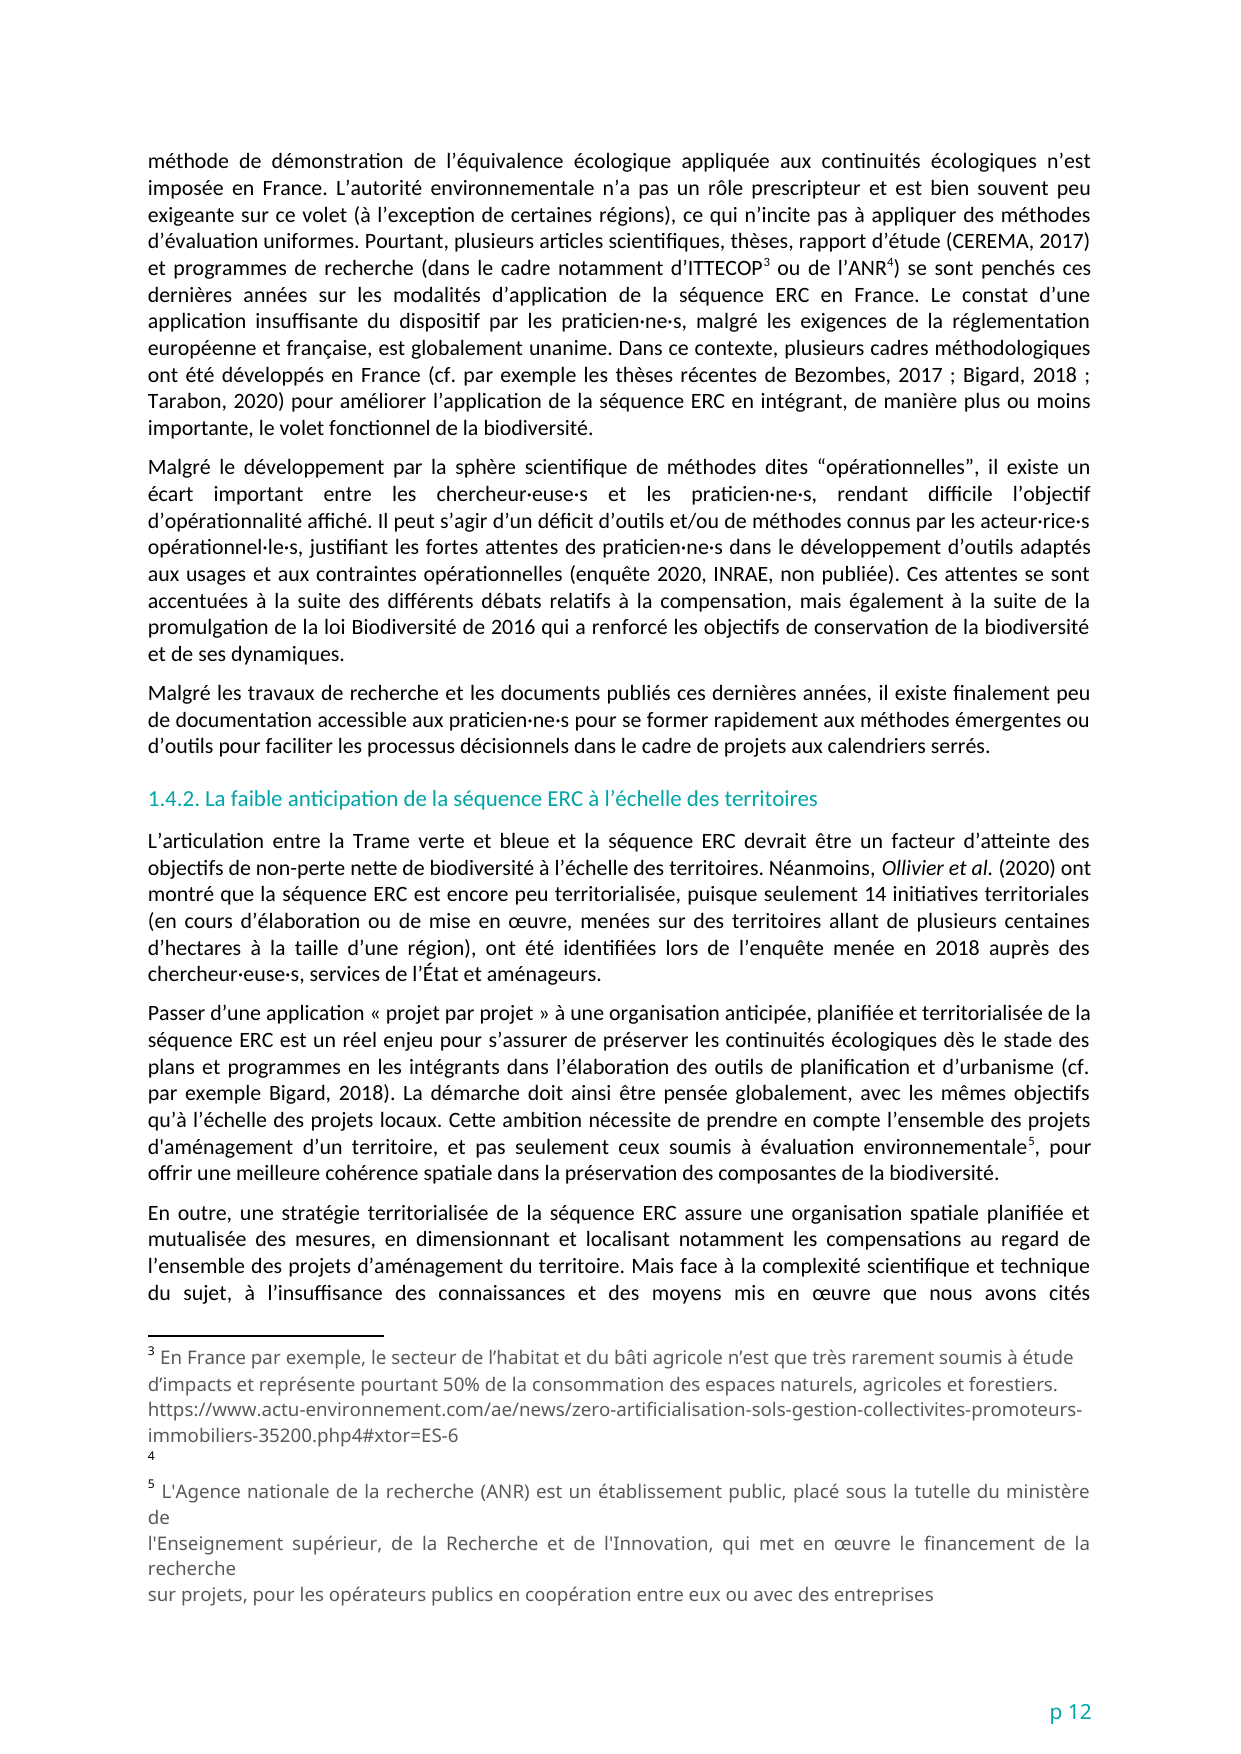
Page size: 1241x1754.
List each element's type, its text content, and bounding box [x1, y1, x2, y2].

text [148, 1199, 1091, 1305]
text Passer d’une application « projet par projet » à une organisation anticipée, planifiée et territorialisée de la séquence ERC est un réel enjeu pour s’assurer de préserver les continuités écologiques dès le stade des plans et programmes en les intégrants dans l’élaboration des outils de planification et d’urbanisme (cf. par exemple Bigard, 2018). La démarche doit ainsi être pensée globalement, avec les mêmes objectifs qu’à l’échelle des projets locaux. Cette ambition nécessite de prendre en compte l’ensemble des projets d'aménagement d’un territoire, et pas seulement ceux soumis à évaluation environnementale, pour offrir une meilleure cohérence spatiale dans la préservation des composantes de la biodiversité. [148, 999, 1091, 1186]
subtitle 1.4.2. La faible anticipation de la séquence ERC à l’échelle des territoires [148, 784, 1092, 812]
text Malgré le développement par la sphère scientifique de méthodes dites “opérationnelles”, il existe un écart important entre les chercheur·euse·s et les praticien·ne·s, rendant difficile l’objectif d’opérationnalité affiché. Il peut s’agir d’un déficit d’outils et/ou de méthodes connus par les acteur·rice·s opérationnel·le·s, justifiant les fortes attentes des praticien·ne·s dans le développement d’outils adaptés aux usages et aux contraintes opérationnelles (enquête 2020, INRAE, non publiée). Ces attentes se sont accentuées à la suite des différents débats relatifs à la compensation, mais également à la suite de la promulgation de la loi Biodiversité de 2016 qui a renforcé les objectifs de conservation de la biodiversité et de ses dynamiques. [148, 453, 1091, 667]
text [148, 148, 1091, 441]
text Malgré les travaux de recherche et les documents publiés ces dernières années, il existe finalement peu de documentation accessible aux praticien·ne·s pour se former rapidement aux méthodes émergentes ou d’outils pour faciliter les processus décisionnels dans le cadre de projets aux calendriers serrés. [148, 679, 1091, 759]
text L’articulation entre la Trame verte et bleue et la séquence ERC devrait être un facteur d’atteinte des objectifs de non-perte nette de biodiversité à l’échelle des territoires. Néanmoins, Ollivier et al. (2020) ont montré que la séquence ERC est encore peu territorialisée, puisque seulement 14 initiatives territoriales (en cours d’élaboration ou de mise en œuvre, menées sur des territoires allant de plusieurs centaines d’hectares à la taille d’une région), ont été identifiées lors de l’enquête menée en 2018 auprès des chercheur·euse·s, services de l’État et aménageurs. [148, 827, 1091, 987]
